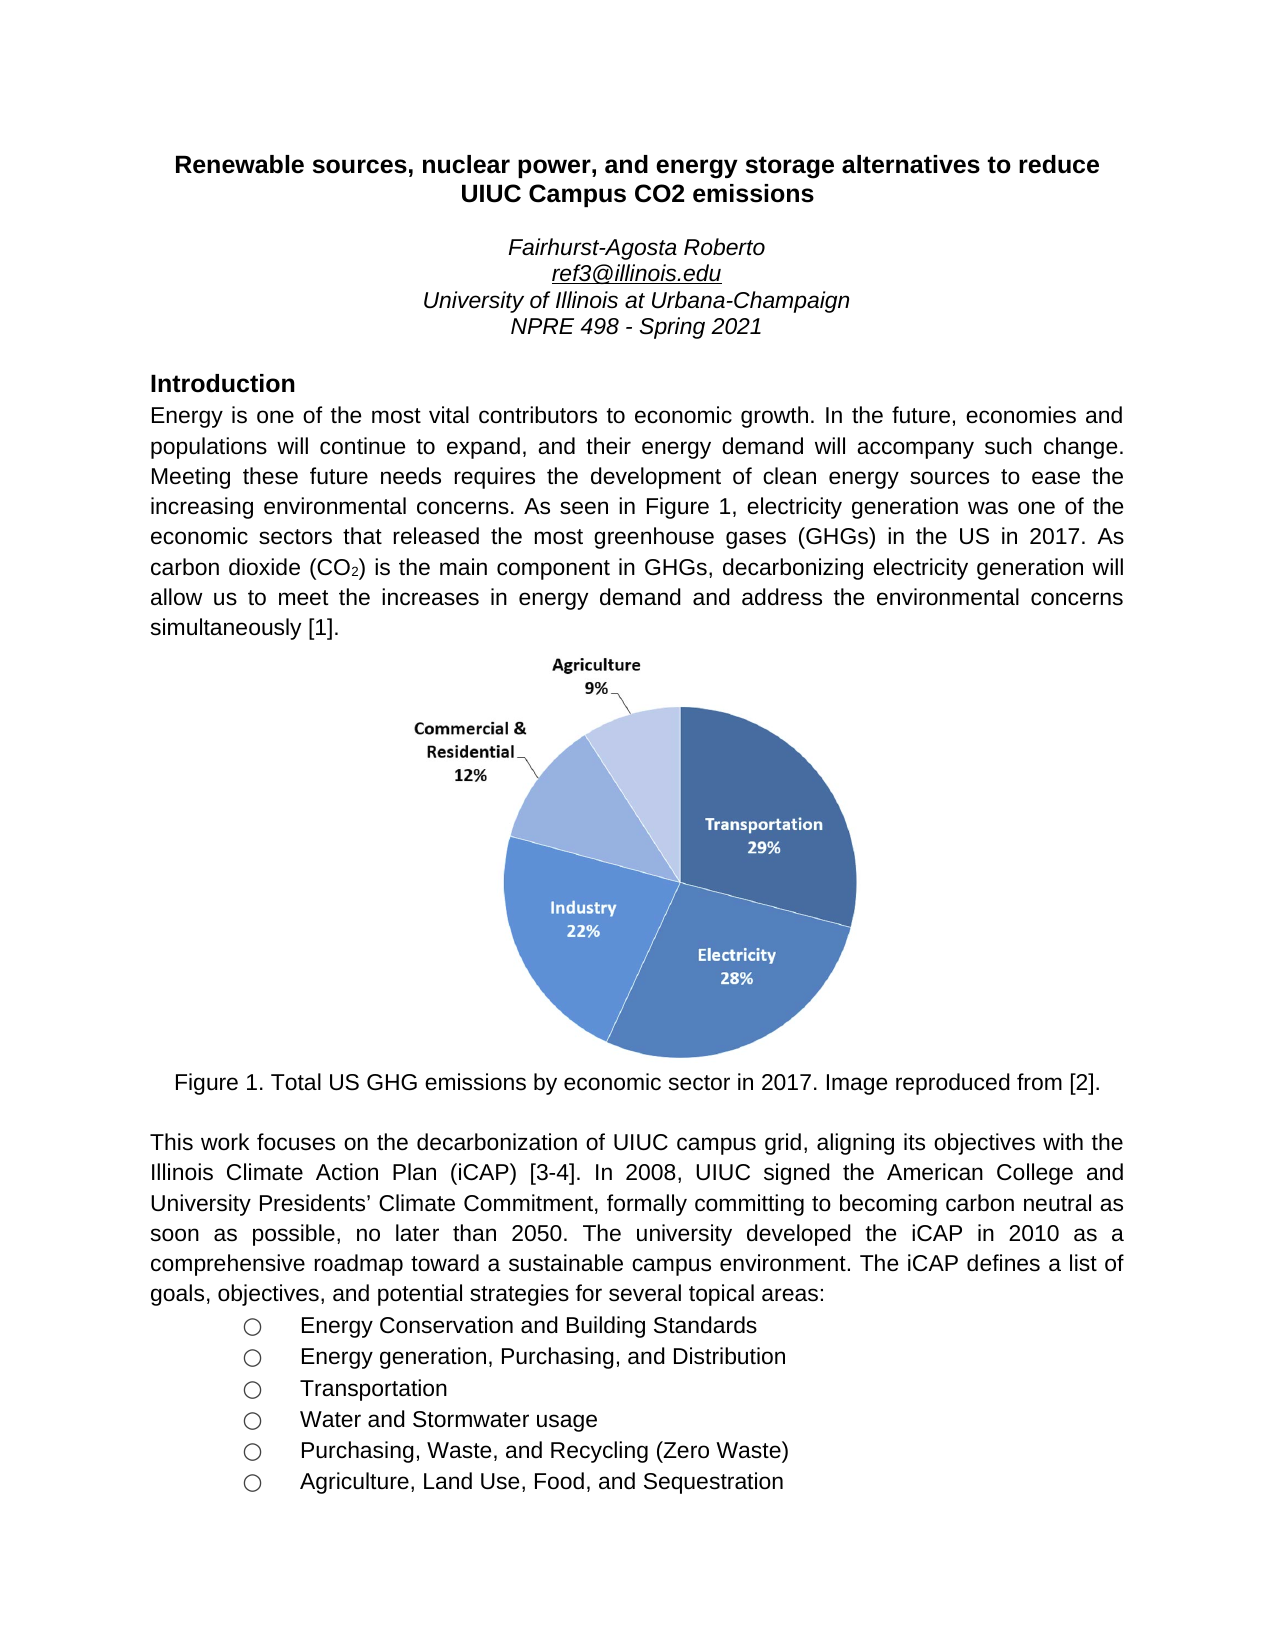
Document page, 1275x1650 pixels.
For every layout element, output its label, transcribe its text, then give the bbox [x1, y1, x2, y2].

text This work focuses on the decarbonization of UIUC campus grid, aligning its objectives with the Illinois Climate Action Plan (iCAP) [3-4]. In 2008, UIUC signed the American College and University Presidents’ Climate Commitment, formally committing to becoming carbon neutral as soon as possible, no later than 2050. The university developed the iCAP in 2010 as a comprehensive roadmap toward a sustainable campus environment. The iCAP defines a list of goals, objectives, and potential strategies for several topical areas: [150, 1129, 1125, 1306]
list Energy generation, Purchasing, and Distribution [262, 1342, 1125, 1373]
text NPRE 498 - Spring 2021 [150, 313, 1125, 339]
list Energy Conservation and Building Standards [262, 1310, 1125, 1342]
list Purchasing, Waste, and Recycling (Zero Waste) [262, 1435, 1125, 1467]
text Energy is one of the most vital contributors to economic growth. In the future, economies and populations will continue to expand, and their energy demand will accompany such change. Meeting these future needs requires the development of clean energy sources to ease the increasing environmental concerns. As seen in Figure 1, electricity generation was one of the economic sectors that released the most greenhouse gases (GHGs) in the US in 2017. As carbon dioxide (CO2) is the main component in GHGs, decarbonizing electricity generation will allow us to meet the increases in energy demand and address the environmental concerns simultaneously [1]. [150, 402, 1125, 640]
list Agriculture, Land Use, Food, and Sequestration [262, 1467, 1125, 1498]
list Water and Stormwater usage [262, 1404, 1125, 1435]
picture [410, 644, 865, 1065]
text ref3@illinois.edu [150, 260, 1125, 287]
list Transportation [262, 1373, 1125, 1404]
text Fairhurst-Agosta Roberto [150, 234, 1125, 260]
text Renewable sources, nuclear power, and energy storage alternatives to reduce UIUC Campus CO2 emissions [150, 150, 1125, 207]
text University of Illinois at Urbana-Champaign [150, 287, 1125, 313]
text Figure 1. Total US GHG emissions by economic sector in 2017. Image reproduced from [2]. [150, 1069, 1125, 1095]
text Introduction [150, 369, 1125, 398]
